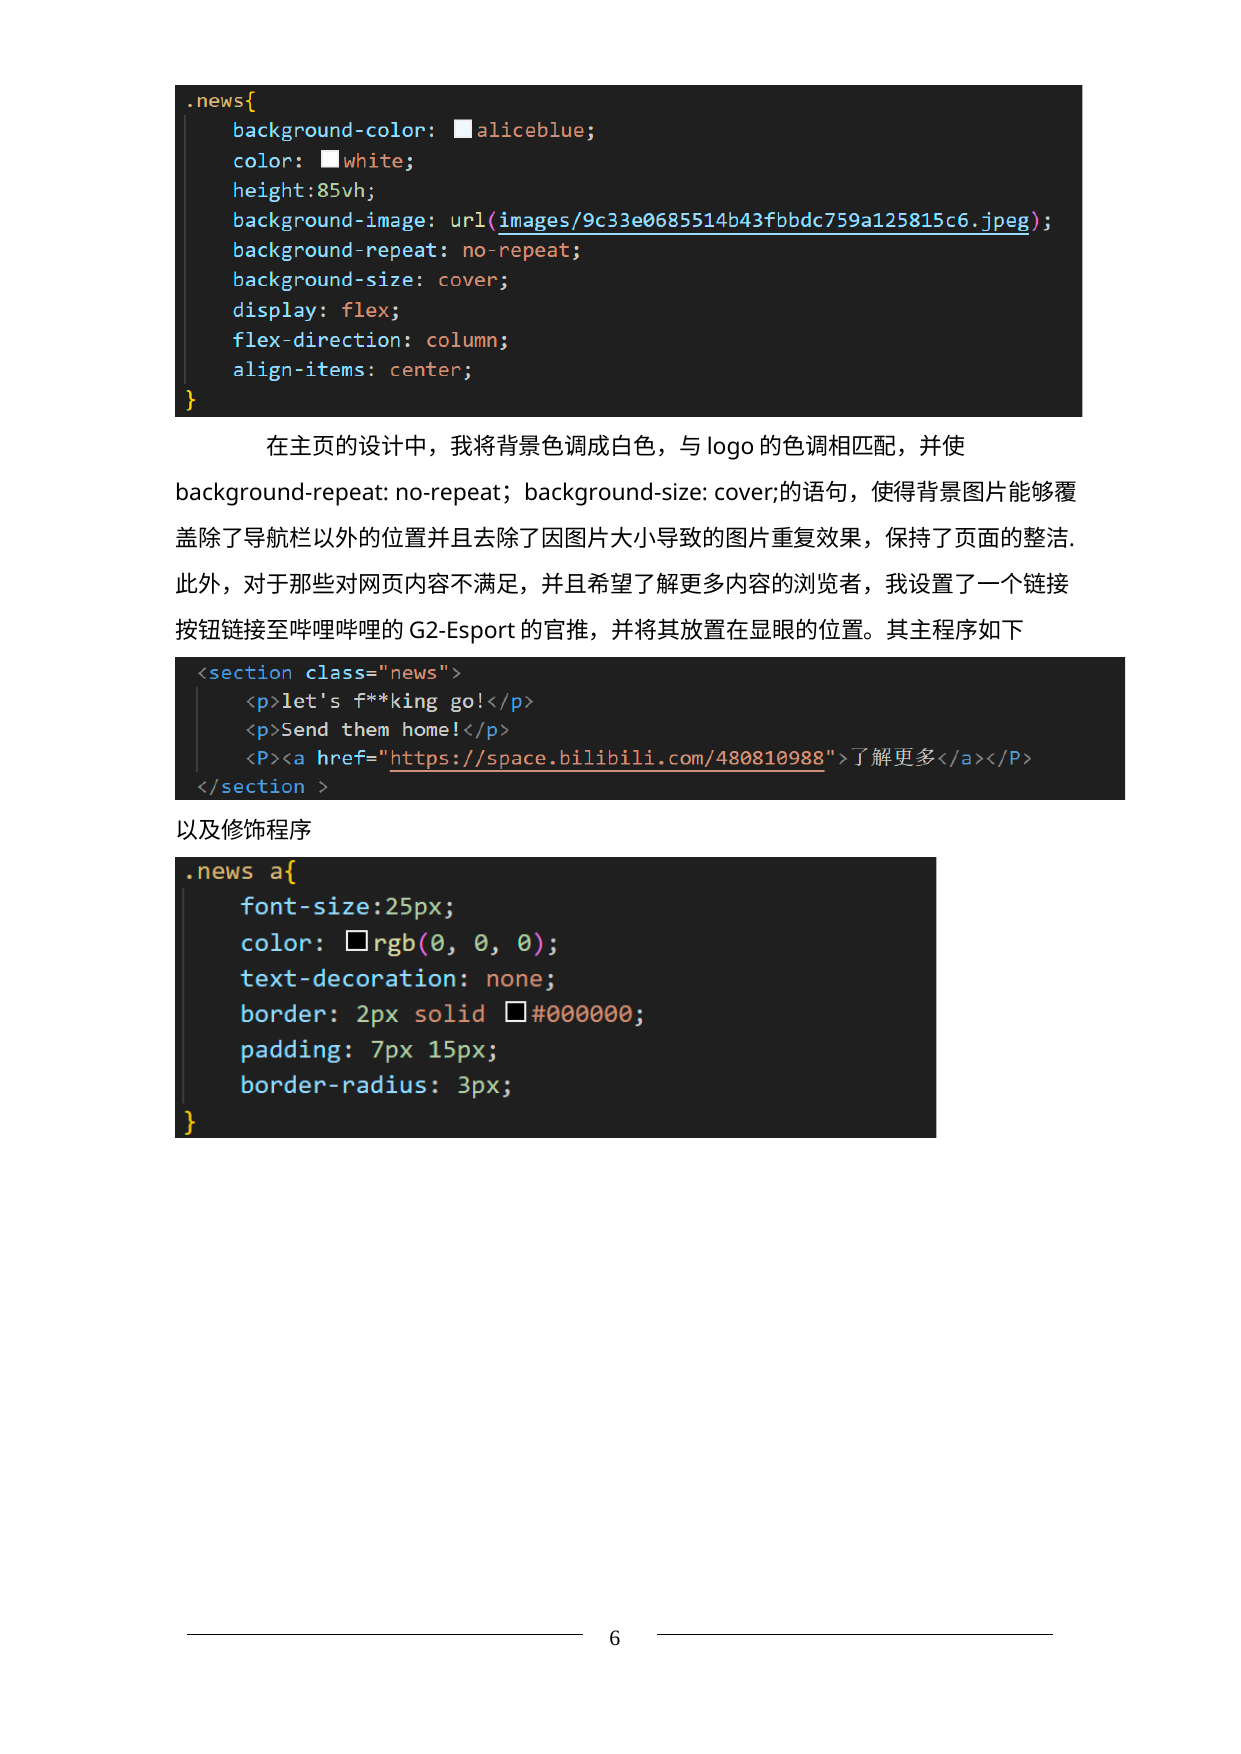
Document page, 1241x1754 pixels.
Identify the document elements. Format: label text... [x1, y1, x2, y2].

picture [175, 657, 1125, 800]
picture [175, 85, 1083, 417]
text 以及修饰程序 [175, 812, 1082, 845]
picture [175, 857, 937, 1138]
text 在主页的设计中，我将背景色调成白色，与logo的色调相匹配，并使background-repeat: no-repeat；background-size: cover;的语句，使得背景图片能够覆盖除了导航栏以外的位置并且去除了因图片大小导致的图片重复效果，保持了页面的整洁.此外，对于那些对网页内容不满足，并且希望了解更多内容的浏览者，我设置了一个链接按钮链接至哔哩哔哩的G2-Esport的官推，并将其放置在显眼的位置。其主程序如下 [175, 428, 1082, 645]
